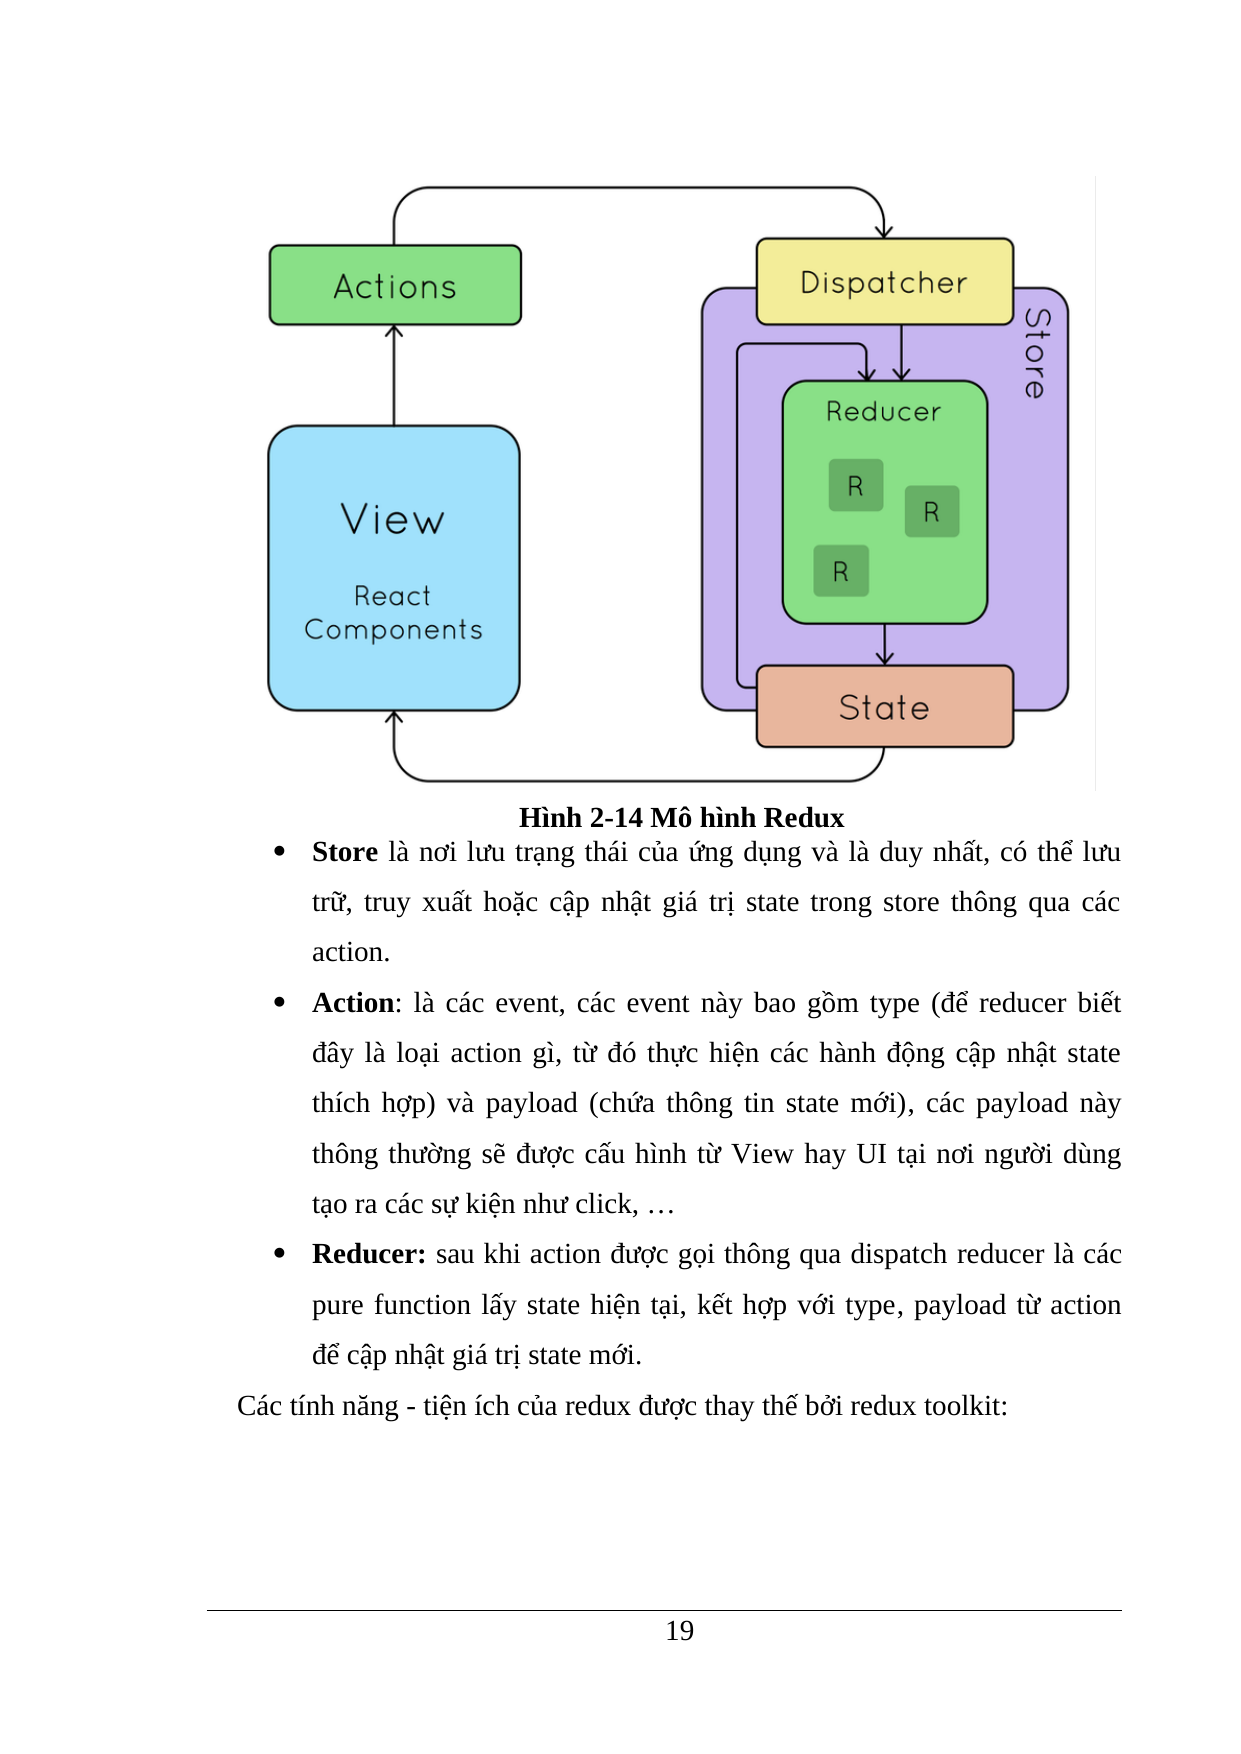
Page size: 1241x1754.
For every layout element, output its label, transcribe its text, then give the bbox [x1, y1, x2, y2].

list Reducer: sau khi action được gọi thông qua dispatch reducer là các pure function lấy state hiện tại, kết hợp với type, payload từ action để cập nhật giá trị state mới. [274, 1237, 1122, 1371]
picture [236, 176, 1097, 791]
list Action: là các event, các event này bao gồm type (để reducer biết đây là loại action gì, từ đó thực hiện các hành động cập nhật state thích hợp) và payload (chứa thông tin state mới), các payload này thông thường sẽ được cấu hình từ View hay UI tại nơi người dùng tạo ra các sự kiện như click, … [274, 985, 1122, 1220]
text Các tính năng - tiện ích của redux được thay thế bởi redux toolkit: [207, 1388, 1122, 1421]
